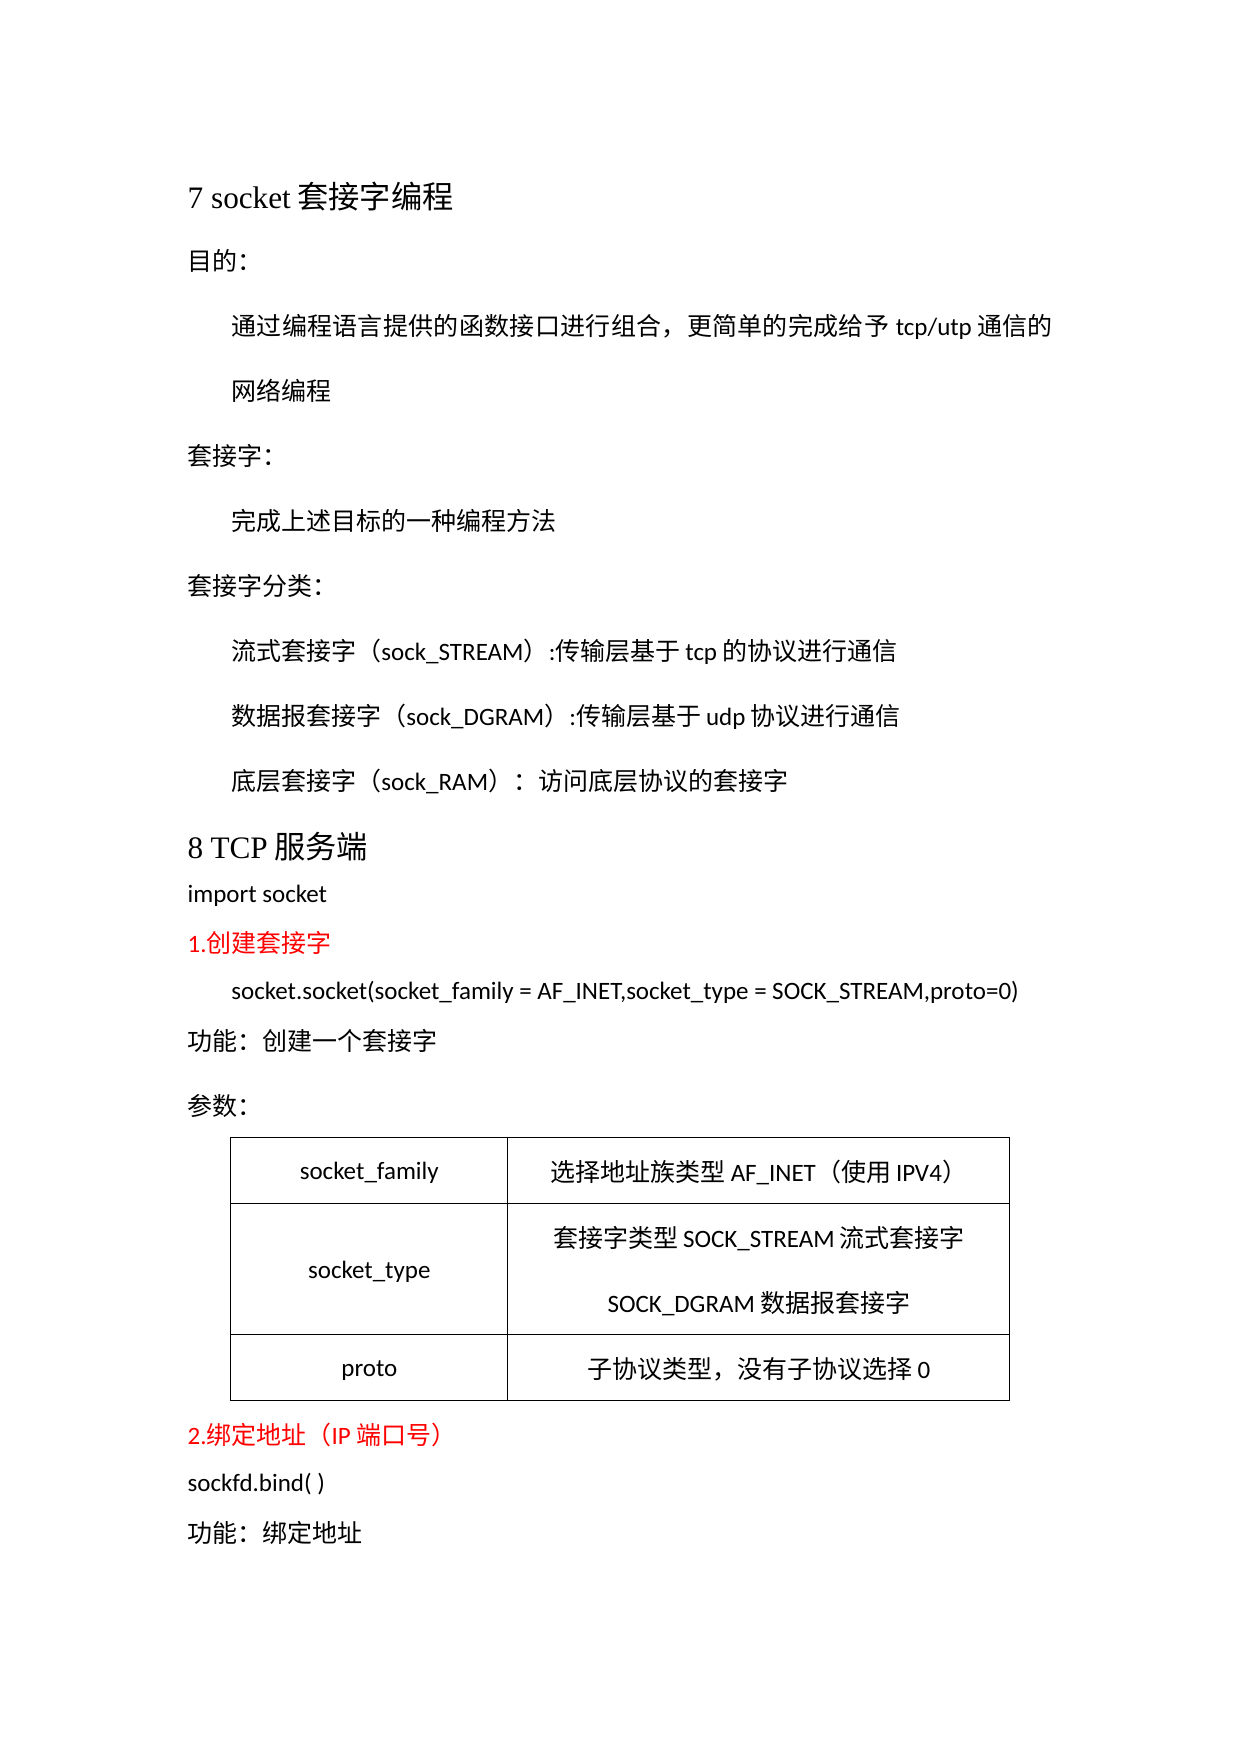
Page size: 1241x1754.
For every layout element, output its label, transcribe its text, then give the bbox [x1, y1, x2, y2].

table_cell 子协议类型，没有子协议选择0 [508, 1335, 1009, 1400]
text 套接字： [187, 422, 1053, 487]
text 底层套接字（sock_RAM）：访问底层协议的套接字 [231, 747, 1053, 812]
text 目的： [187, 227, 1053, 292]
text 套接字分类： [187, 552, 1053, 617]
table_cell proto [231, 1335, 507, 1400]
text 7 socket套接字编程 [187, 162, 1053, 227]
text sockfd.bind( ) [187, 1466, 1053, 1499]
table_cell socket_type [231, 1204, 507, 1334]
text 1.创建套接字 [187, 909, 1053, 974]
text 参数： [187, 1072, 1053, 1137]
table_header 选择地址族类型AF_INET（使用IPV4） [508, 1138, 1009, 1203]
text 2.绑定地址（IP端口号） [187, 1401, 1053, 1466]
text 功能：创建一个套接字 [187, 1007, 1053, 1072]
text 功能：绑定地址 [187, 1499, 1053, 1564]
text 数据报套接字（sock_DGRAM）:传输层基于udp协议进行通信 [231, 682, 1053, 747]
text import socket [187, 877, 1053, 909]
text 通过编程语言提供的函数接口进行组合，更简单的完成给予tcp/utp通信的网络编程 [231, 292, 1053, 422]
text 流式套接字（sock_STREAM）:传输层基于tcp的协议进行通信 [231, 617, 1053, 682]
text 8 TCP服务端 [187, 812, 1053, 877]
table_header socket_family [231, 1138, 507, 1203]
table_cell 套接字类型SOCK_STREAM流式套接字 SOCK_DGRAM数据报套接字 [508, 1204, 1009, 1334]
text socket.socket(socket_family = AF_INET,socket_type = SOCK_STREAM,proto=0) [187, 974, 1053, 1007]
text 完成上述目标的一种编程方法 [187, 487, 1053, 552]
